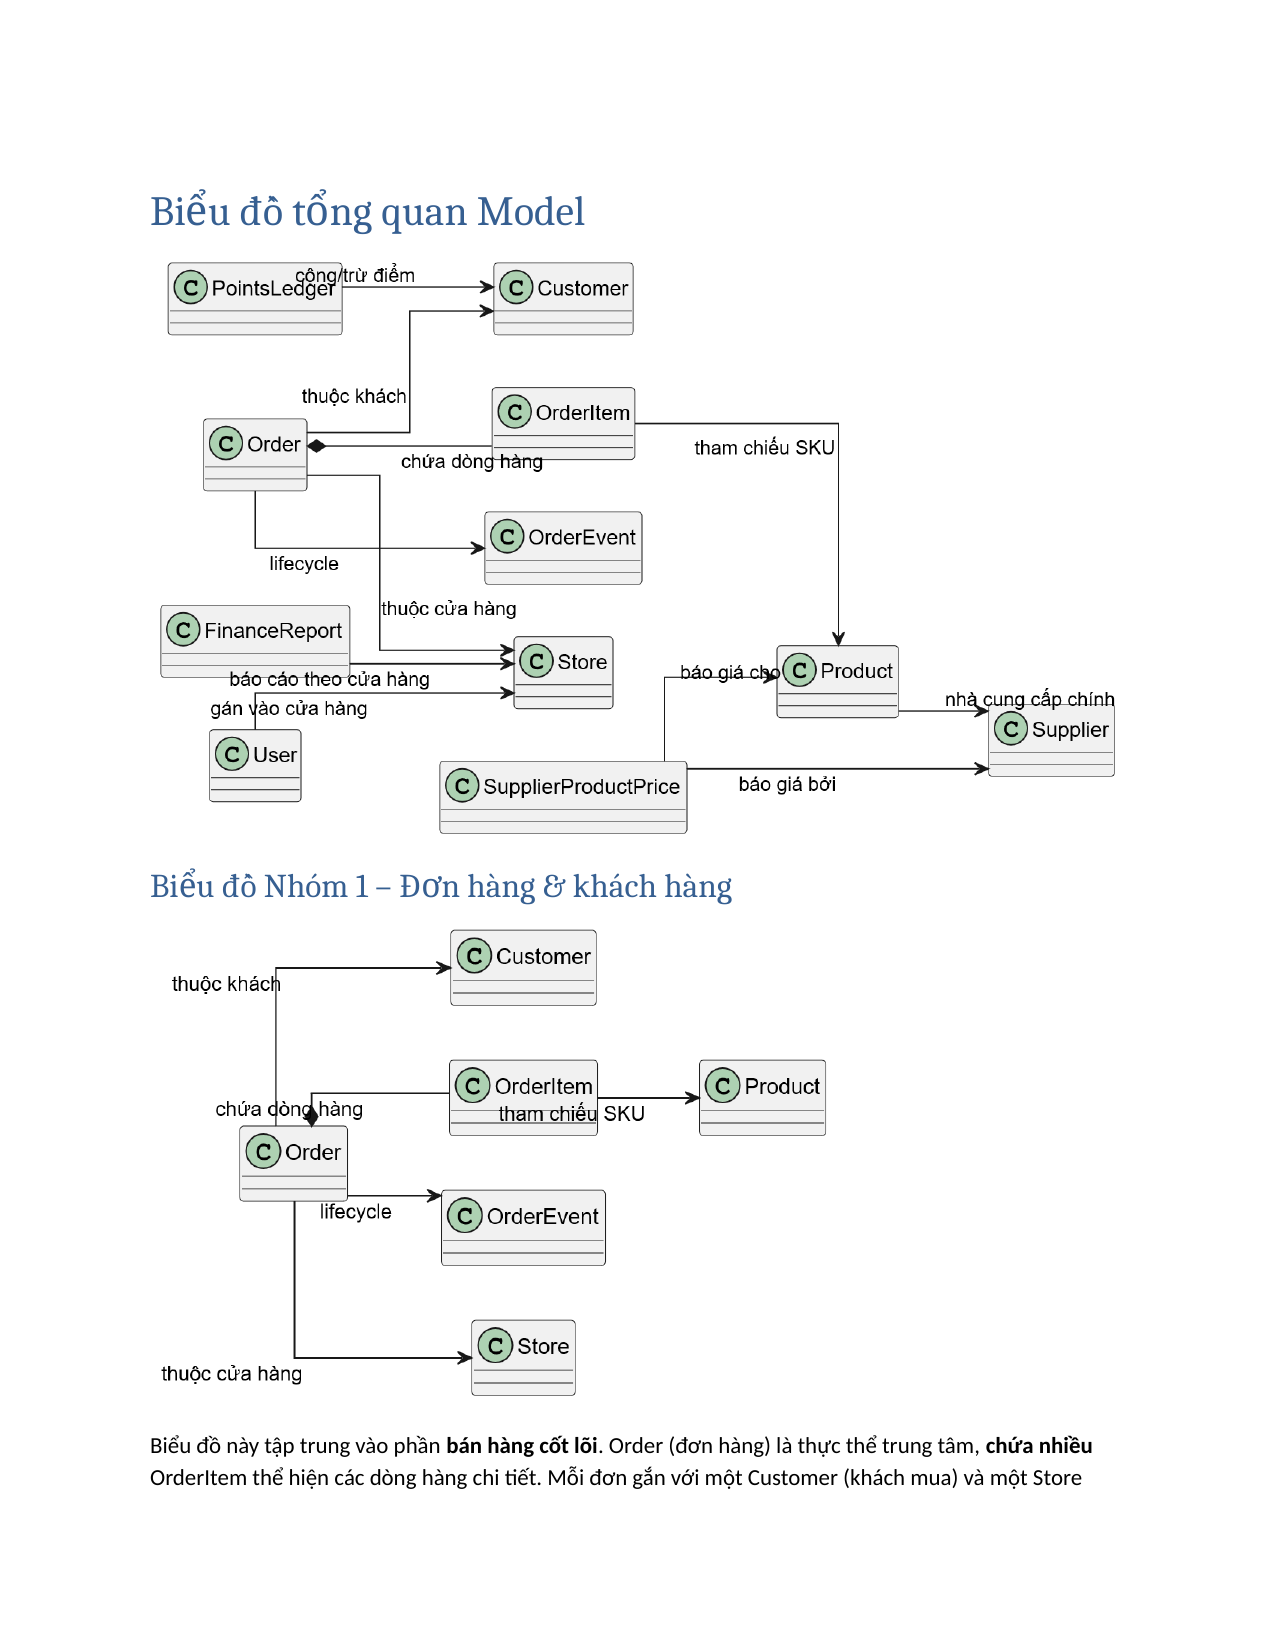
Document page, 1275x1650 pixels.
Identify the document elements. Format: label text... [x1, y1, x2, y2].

subtitle Biểu đồ Nhóm 1 – Đơn hàng & khách hàng [150, 867, 1125, 906]
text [150, 1431, 1125, 1491]
picture [150, 251, 1125, 843]
picture [150, 920, 836, 1406]
subtitle Biểu đồ tổng quan Model [150, 187, 1125, 235]
